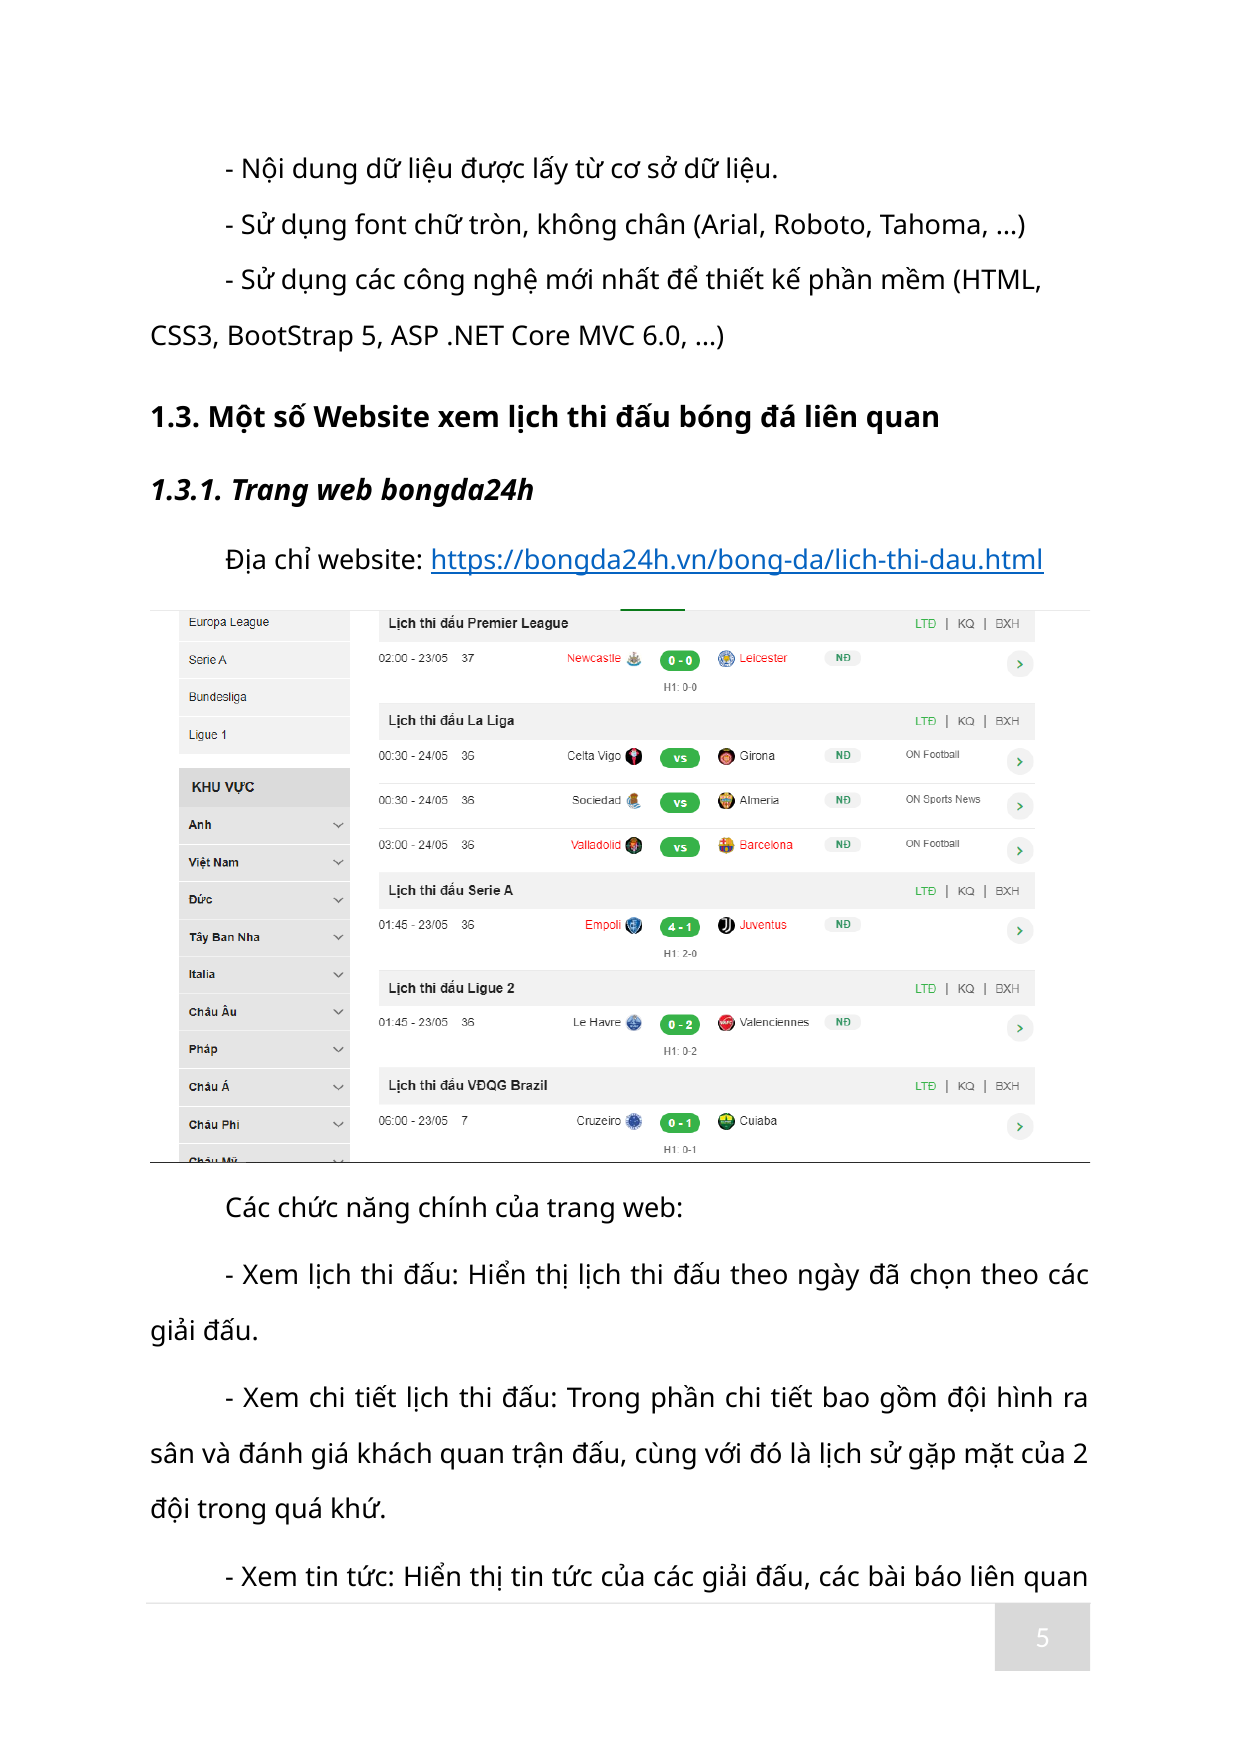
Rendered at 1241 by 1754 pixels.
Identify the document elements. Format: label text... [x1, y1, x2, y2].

picture [150, 608, 1091, 1163]
text - Sử dụng font chữ tròn, không chân (Arial, Roboto, Tahoma, …) [150, 205, 1090, 242]
text Các chức năng chính của trang web: [150, 1188, 1090, 1225]
text - Xem chi tiết lịch thi đấu: Trong phần chi tiết bao gồm đội hình ra sân và đánh giá khách quan trận đấu, cùng với đó là lịch sử gặp mặt của 2 đội trong quá khứ. [150, 1379, 1090, 1526]
text Địa chỉ website: https://bongda24h.vn/bong-da/lich-thi-dau.html [150, 541, 1090, 578]
subtitle 1.3.1. Trang web bongda24h [150, 469, 1090, 508]
text - Xem lịch thi đấu: Hiển thị lịch thi đấu theo ngày đã chọn theo các giải đấu. [150, 1256, 1090, 1348]
subtitle 1.3. Một số Website xem lịch thi đấu bóng đá liên quan [150, 396, 1090, 436]
text - Sử dụng các công nghệ mới nhất để thiết kế phần mềm (HTML, CSS3, BootStrap 5, ASP .NET Core MVC 6.0, …) [150, 261, 1090, 353]
text - Nội dung dữ liệu được lấy từ cơ sở dữ liệu. [150, 150, 1090, 187]
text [150, 1557, 1090, 1594]
